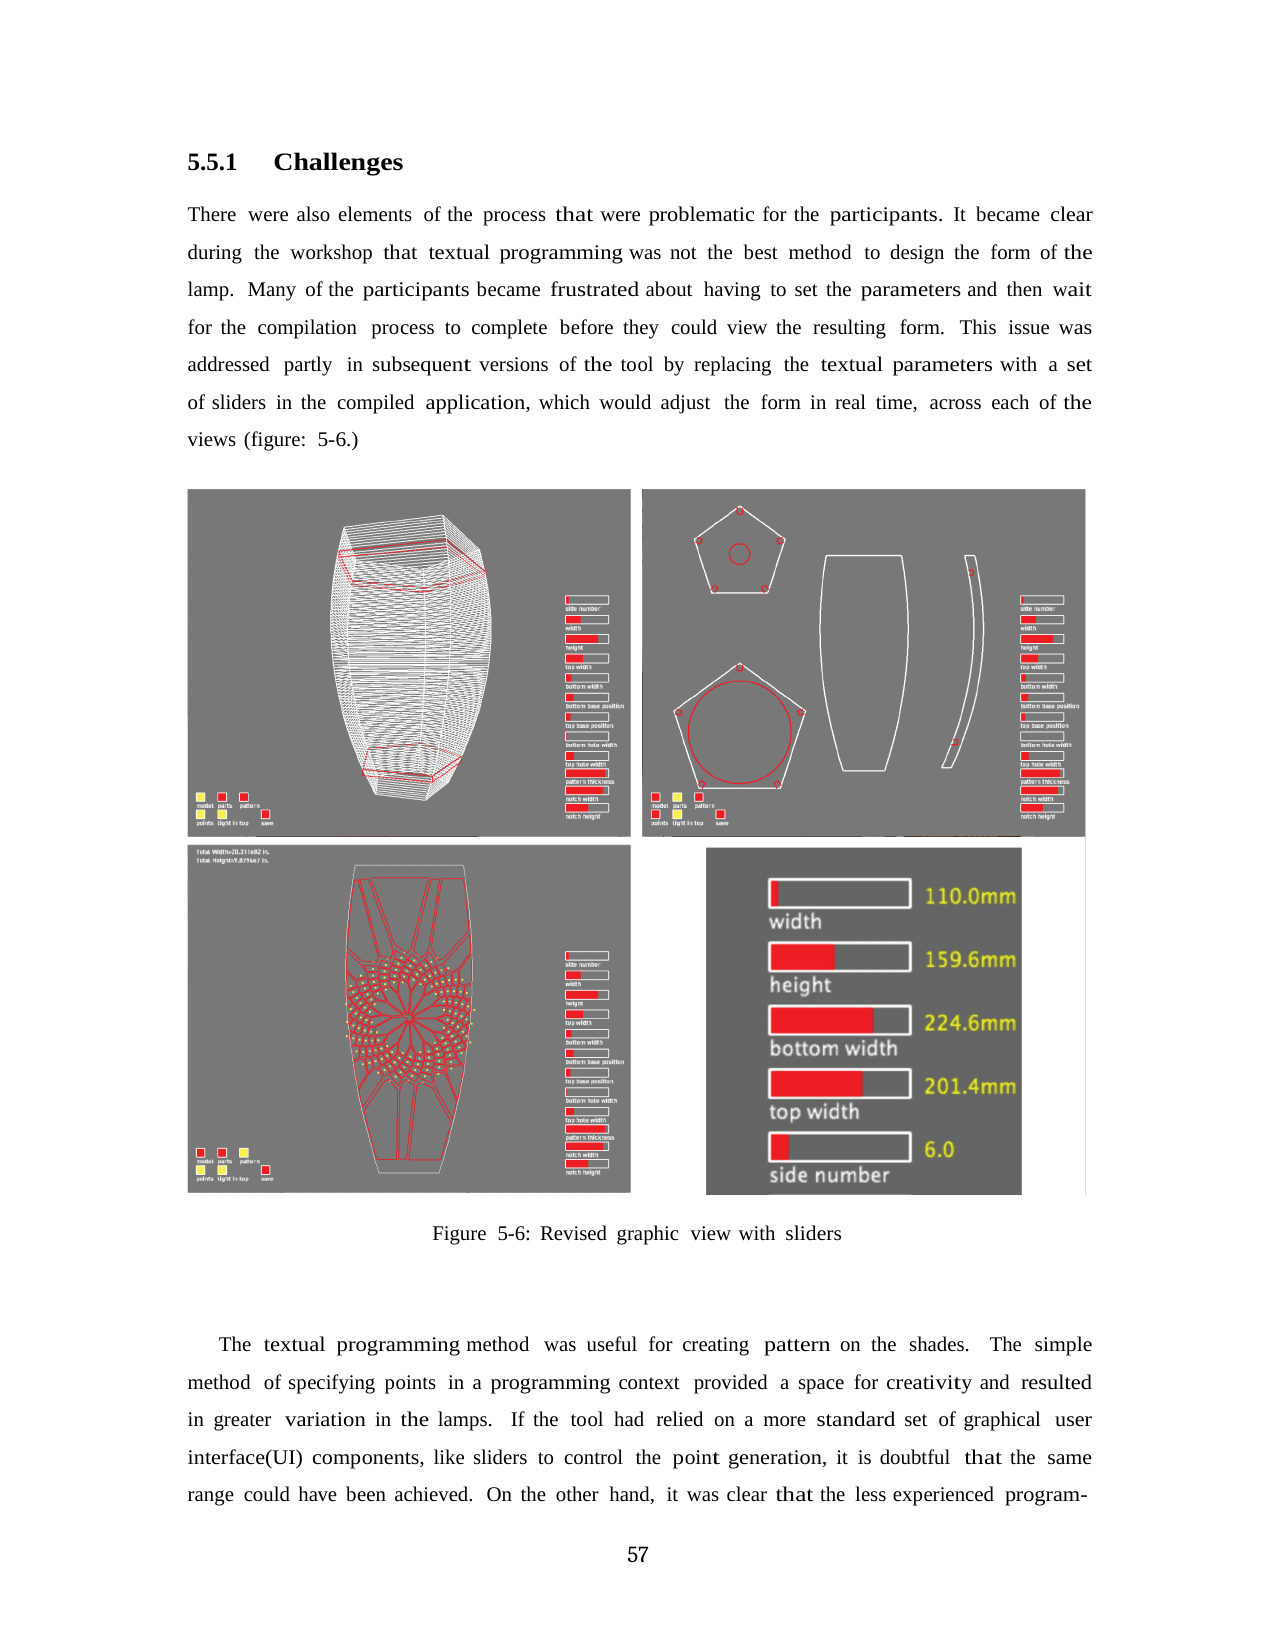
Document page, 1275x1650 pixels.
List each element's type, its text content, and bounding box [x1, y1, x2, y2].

text 5.5.1 Challenges [187, 147, 410, 176]
text Figure 5-6: Revised graphic view with sliders [432, 1221, 1102, 1245]
text The textual programming method was useful for creating pattern on the shades. The simple method of specifying points in a programming context provided a space for creativity and resulted in greater variation in the lamps. If the tool had relied on a more standard set of graphical user interface(UI) components, like sliders to control the point generation, it is doubtful that the same range could have been achieved. On the other hand, it was clear that the less experienced program- [187, 1332, 1093, 1506]
picture [187, 489, 1086, 1195]
text There were also elements of the process that were problematic for the participants. It became clear during the workshop that textual programming was not the best method to design the form of the lamp. Many of the participants became frustrated about having to set the parameters and then wait for the compilation process to complete before they could view the resulting form. This issue was addressed partly in subsequent versions of the tool by replacing the textual parameters with a set of sliders in the compiled application, which would adjust the form in real time, across each of the views (figure: 5-6.) [187, 202, 1093, 451]
